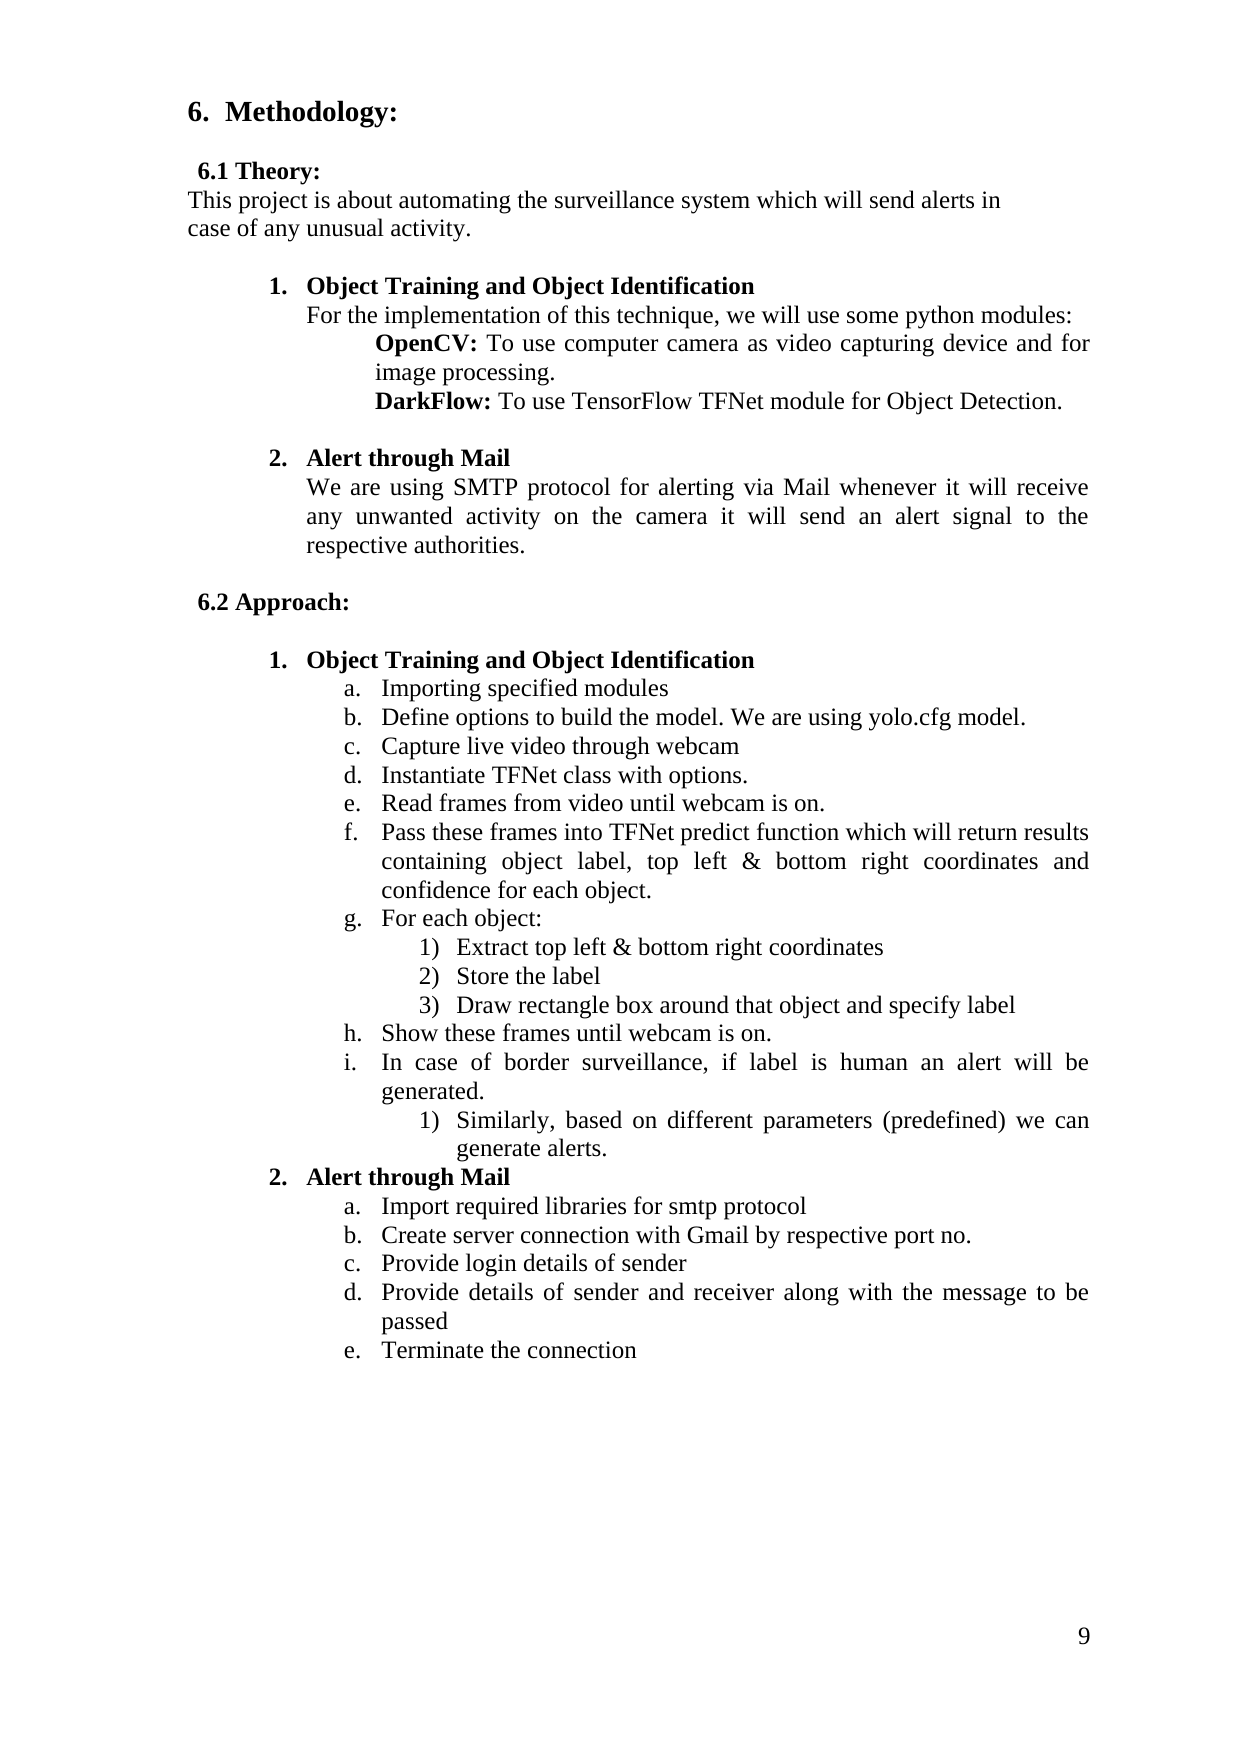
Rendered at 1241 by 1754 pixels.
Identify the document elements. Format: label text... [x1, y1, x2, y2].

list Extract top left & bottom right coordinates [419, 932, 1090, 961]
list Instantiate TFNet class with options. [344, 760, 1090, 788]
list Read frames from video until webcam is on. [344, 788, 1090, 817]
list Import required libraries for smtp protocol [344, 1191, 1090, 1220]
list Pass these frames into TFNet predict function which will return results containing object label, top left & bottom right coordinates and confidence for each object. [344, 817, 1090, 903]
text OpenCV: To use computer camera as video capturing device and for image processing. [375, 328, 1090, 386]
list Draw rectangle box around that object and specify label [419, 990, 1090, 1018]
list Terminate the connection [344, 1335, 1090, 1363]
list Object Training and Object Identification [269, 271, 1090, 300]
list For each object: [344, 903, 1090, 932]
list Methodology: [187, 94, 1090, 127]
list Similarly, based on different parameters (predefined) we can generate alerts. [419, 1105, 1090, 1162]
list Define options to build the model. We are using yolo.cfg model. [344, 702, 1090, 731]
list Store the label [419, 961, 1090, 990]
list Capture live video through webcam [344, 731, 1090, 760]
list Object Training and Object Identification [269, 645, 1090, 673]
list In case of border surveillance, if label is human an alert will be generated. [344, 1047, 1090, 1105]
list We are using SMTP protocol for alerting via Mail whenever it will receive any unwanted activity on the camera it will send an alert signal to the respective authorities. [306, 472, 1090, 558]
list Show these frames until webcam is on. [344, 1018, 1090, 1047]
text This project is about automating the surveillance system which will send alerts in [187, 185, 1090, 213]
list Provide login details of sender [344, 1248, 1090, 1277]
list Alert through Mail [269, 443, 1090, 472]
list Importing specified modules [344, 673, 1090, 702]
text case of any unusual activity. [150, 213, 1090, 242]
list Theory: [197, 156, 1090, 185]
text For the implementation of this technique, we will use some python modules: [306, 300, 1090, 328]
list Approach: [197, 587, 1090, 616]
list Provide details of sender and receiver along with the message to be passed [344, 1277, 1090, 1335]
text DarkFlow: To use TensorFlow TFNet module for Object Detection. [269, 386, 1090, 415]
list Alert through Mail [269, 1162, 1090, 1191]
list Create server connection with Gmail by respective port no. [344, 1220, 1090, 1248]
